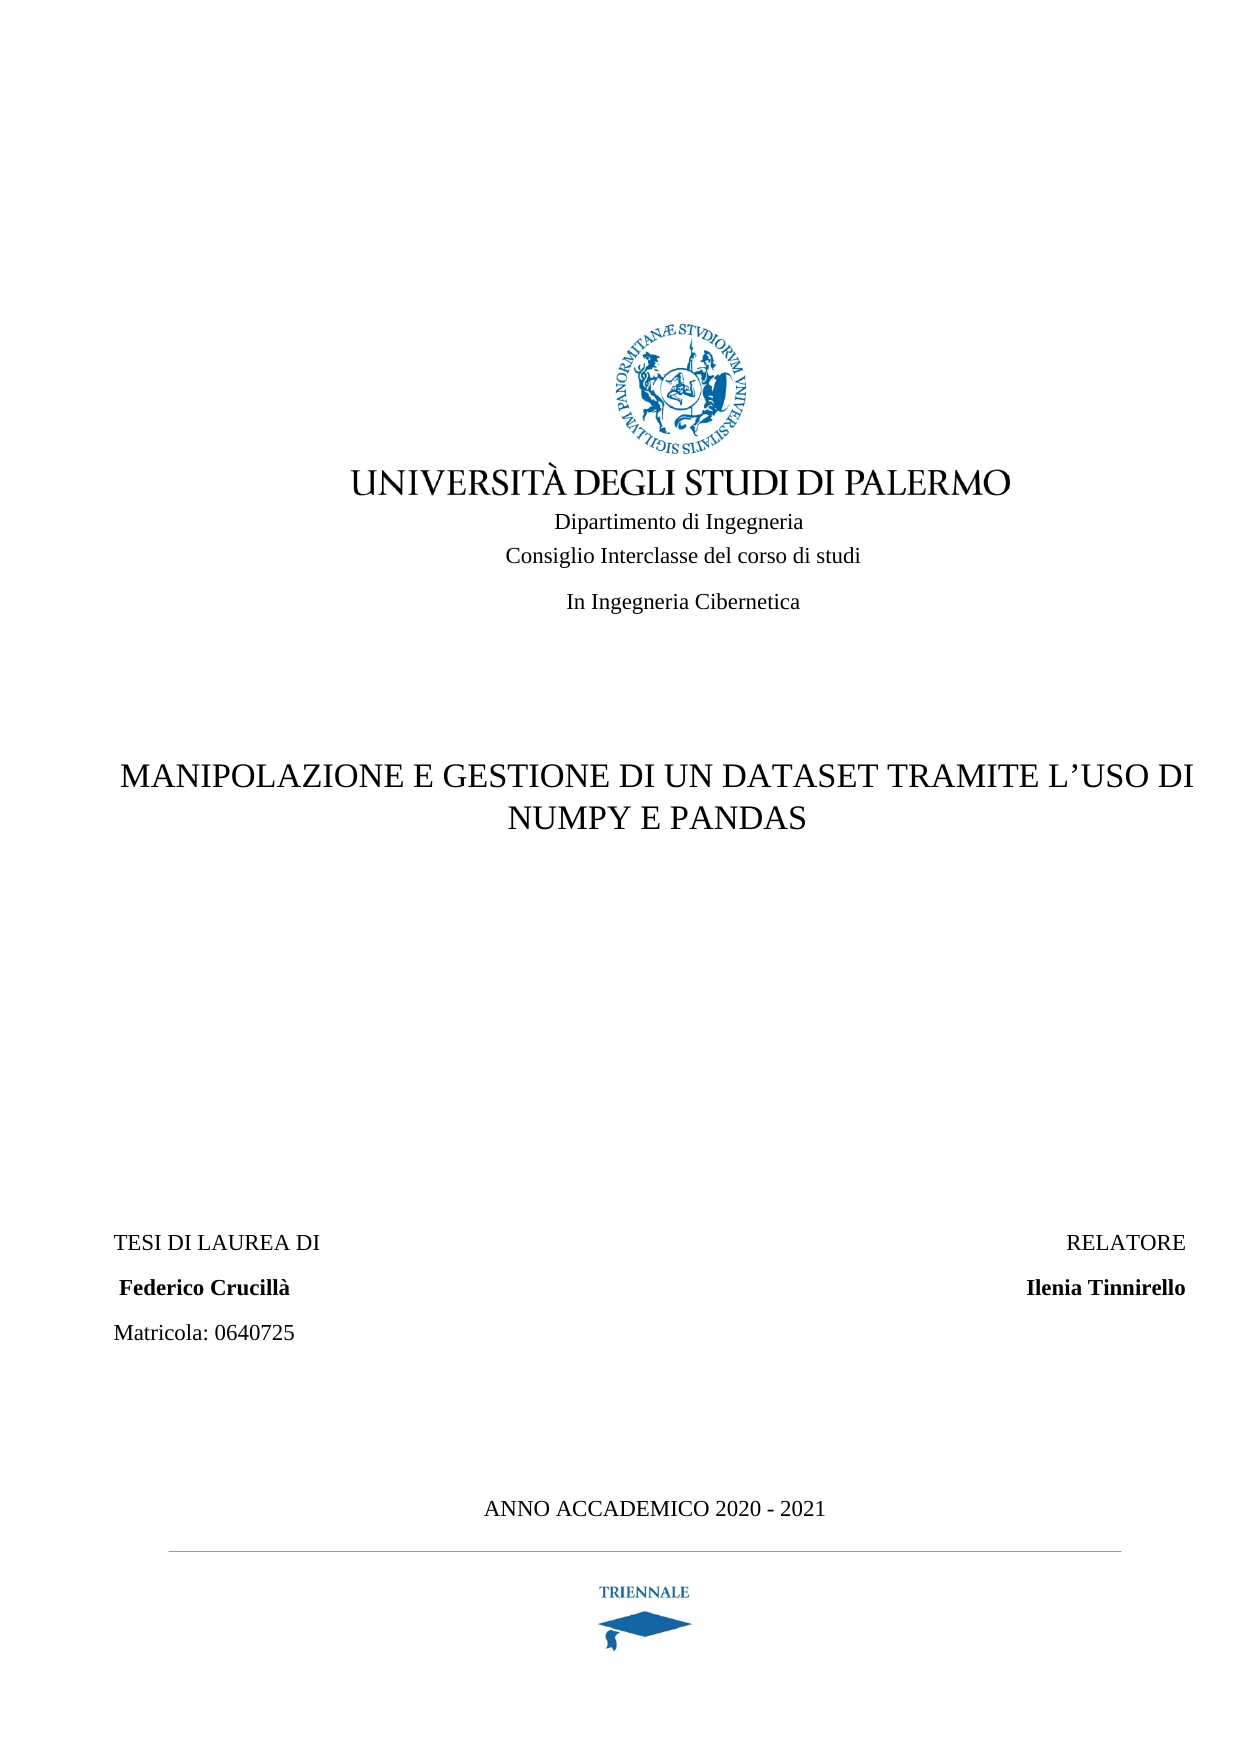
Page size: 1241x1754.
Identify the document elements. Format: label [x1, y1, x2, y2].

picture [24, 1470, 1206, 1728]
picture [58, 147, 1240, 543]
